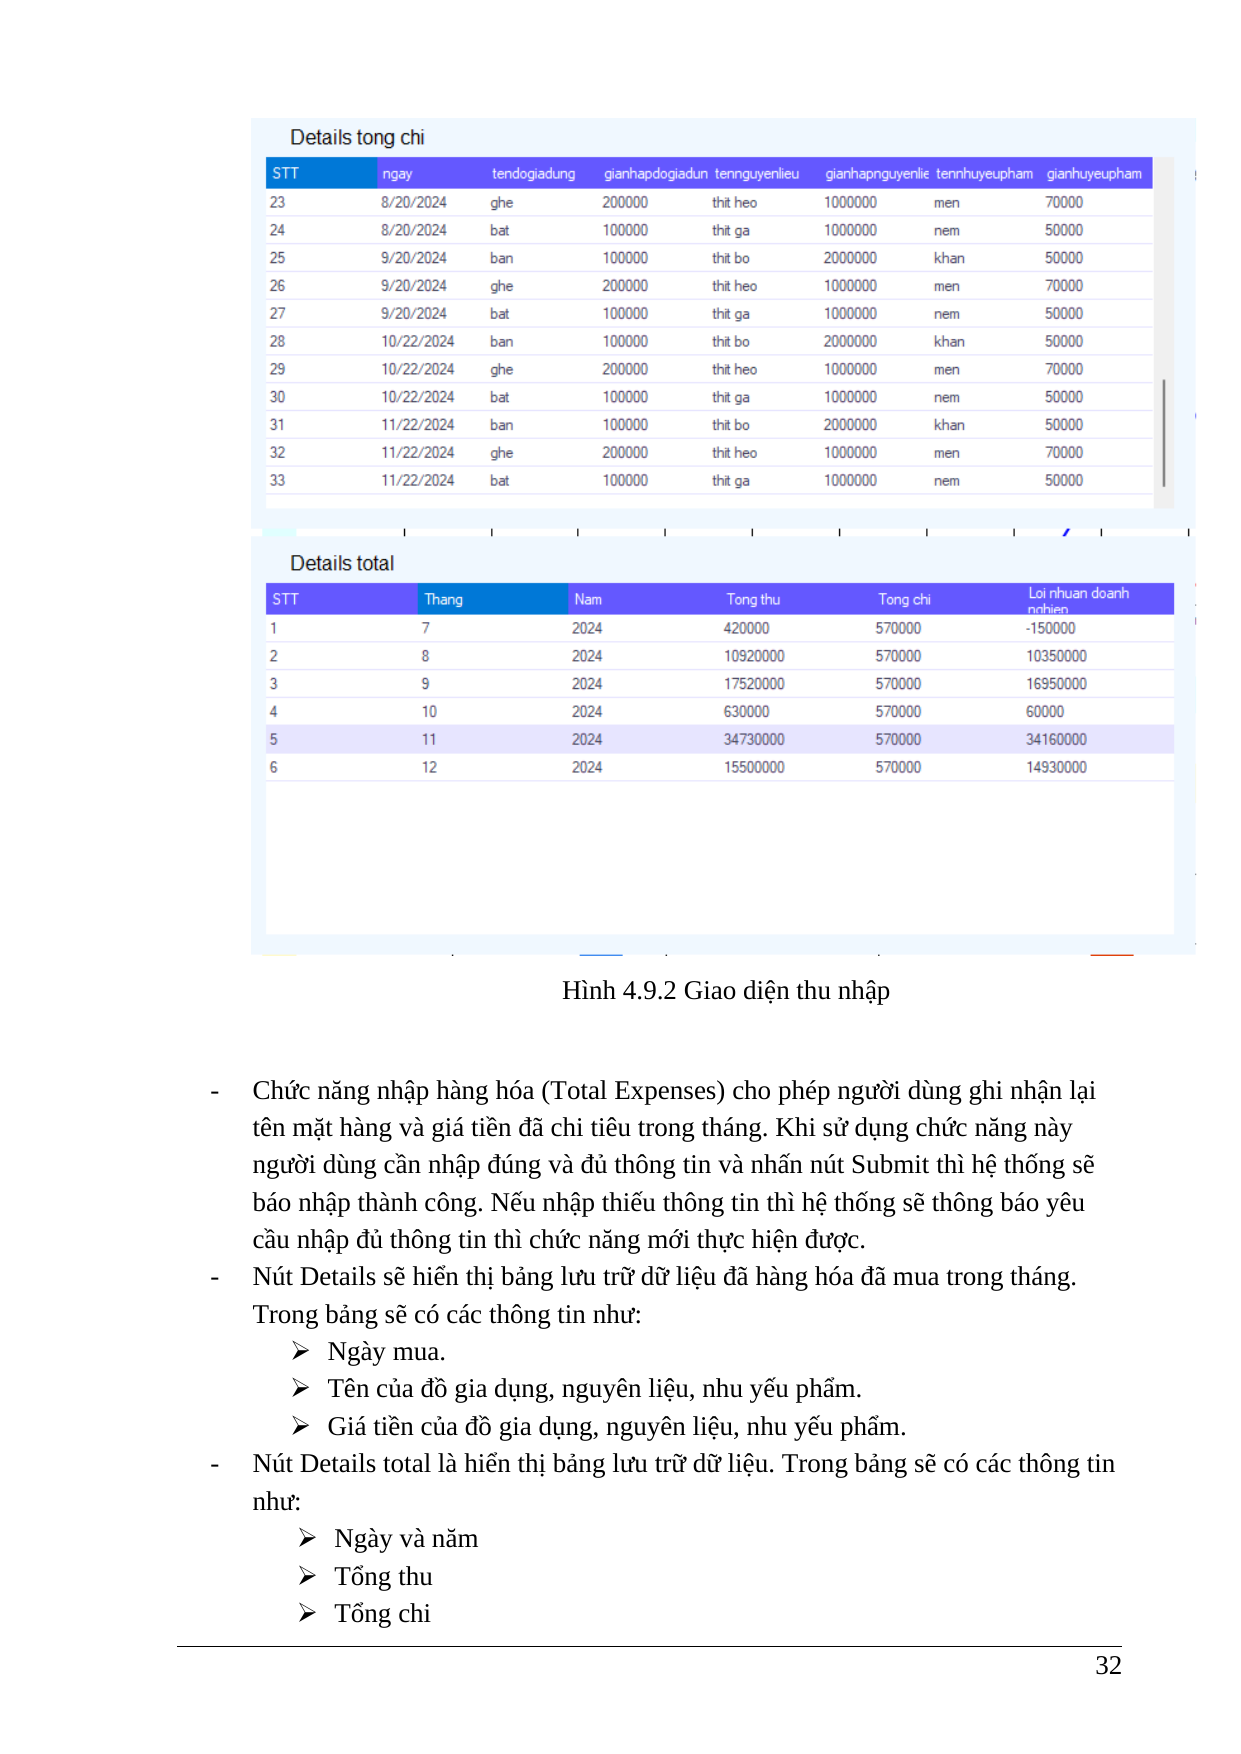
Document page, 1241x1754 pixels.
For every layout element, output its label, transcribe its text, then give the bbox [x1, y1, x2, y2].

list Nút Details sẽ hiển thị bảng lưu trữ dữ liệu đã hàng hóa đã mua trong tháng. Trong bảng sẽ có các thông tin như: [215, 1260, 1122, 1329]
list Tên của đồ gia dụng, nguyên liệu, nhu yếu phẩm. [290, 1372, 1122, 1404]
list Tổng thu [297, 1559, 1122, 1591]
picture [251, 118, 1197, 956]
list Nút Details total là hiển thị bảng lưu trữ dữ liệu. Trong bảng sẽ có các thông tin như: [215, 1447, 1122, 1516]
list Chức năng nhập hàng hóa (Total Expenses) cho phép người dùng ghi nhận lại tên mặt hàng và giá tiền đã chi tiêu trong tháng. Khi sử dụng chức năng này người dùng cần nhập đúng và đủ thông tin và nhấn nút Submit thì hệ thống sẽ báo nhập thành công. Nếu nhập thiếu thông tin thì hệ thống sẽ thông báo yêu cầu nhập đủ thông tin thì chức năng mới thực hiện được. [215, 1074, 1122, 1254]
list Ngày mua. [290, 1335, 1122, 1366]
list Ngày và năm [297, 1522, 1122, 1553]
list Giá tiền của đồ gia dụng, nguyên liệu, nhu yếu phẩm. [290, 1410, 1122, 1441]
list Tổng chi [297, 1597, 1122, 1628]
text Hình 4.9.2 Giao diện thu nhập [177, 974, 1122, 1006]
